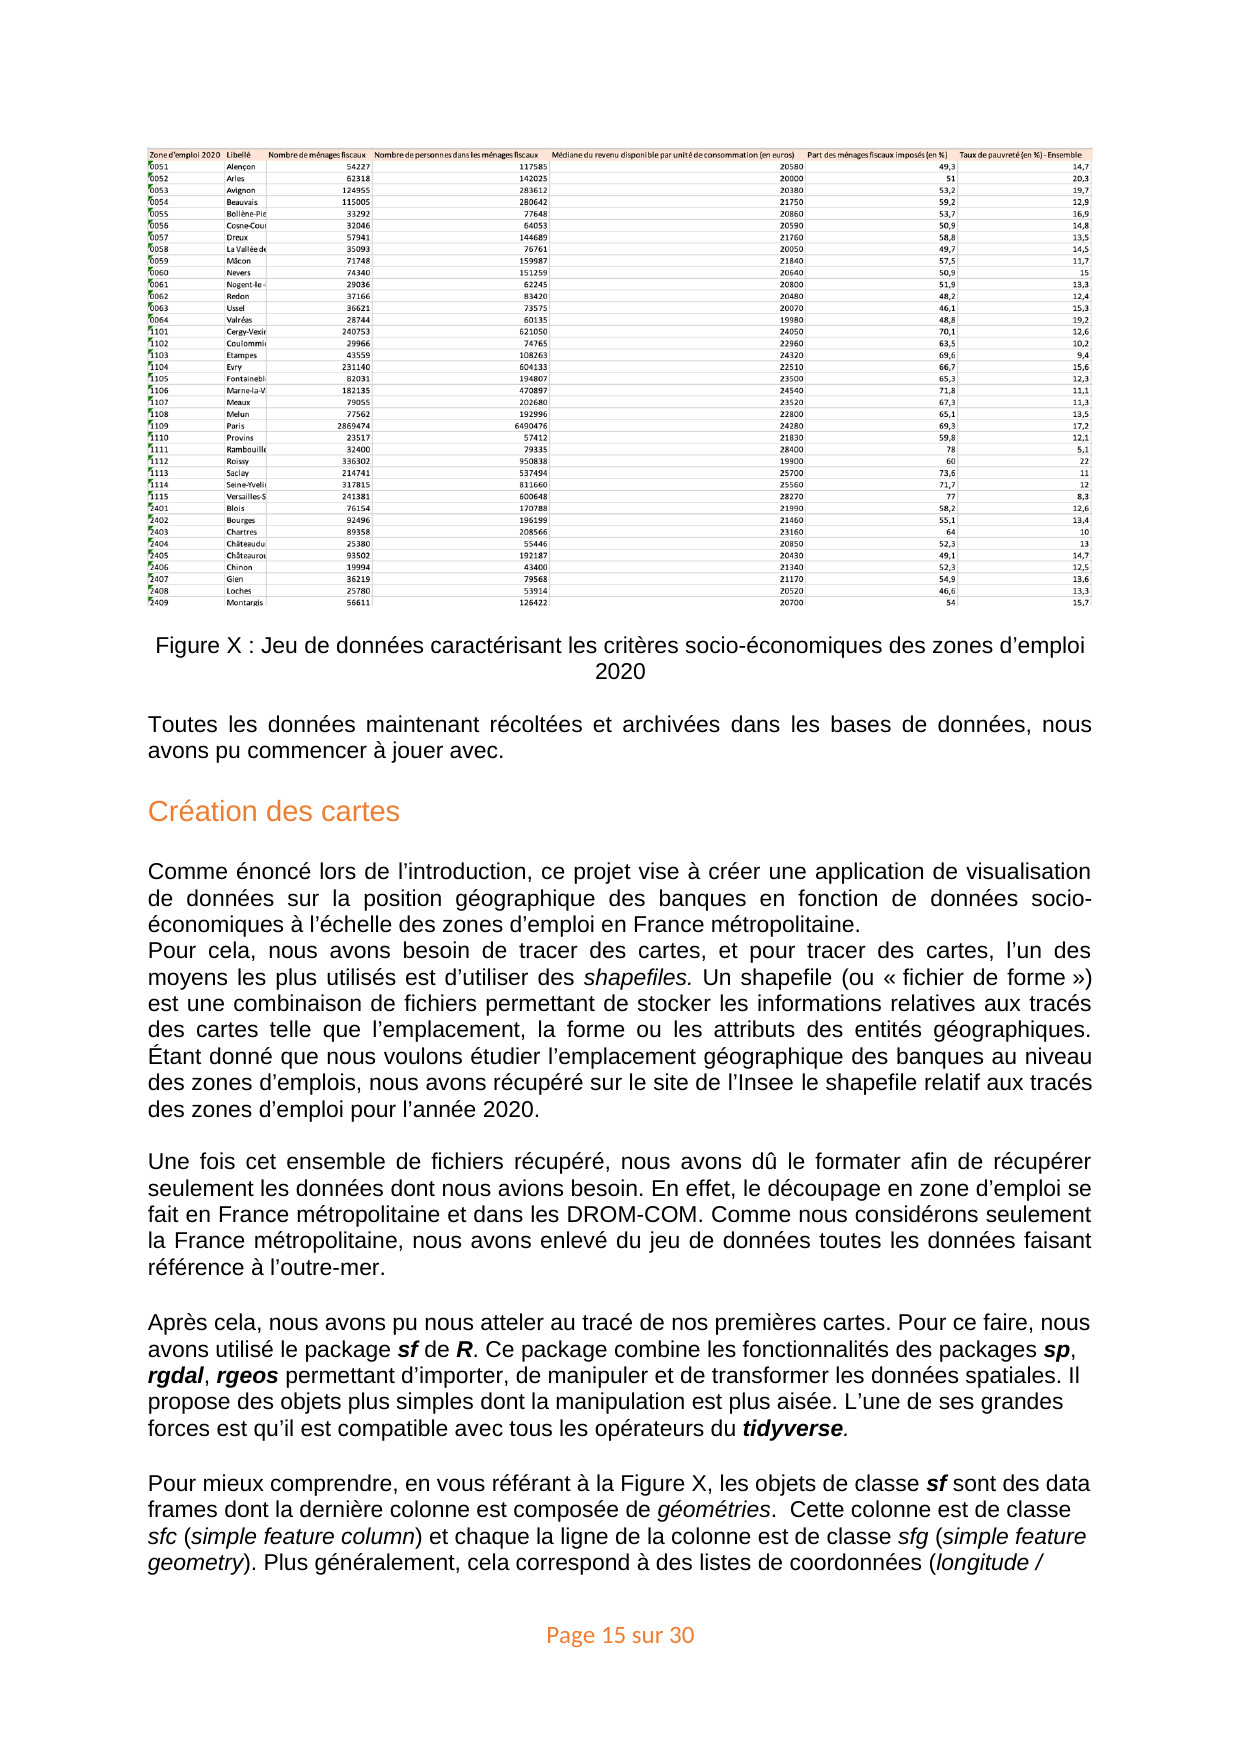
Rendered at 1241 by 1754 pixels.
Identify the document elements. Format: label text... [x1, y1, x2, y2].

picture [147, 147, 1093, 606]
text Comme énoncé lors de l’introduction, ce projet vise à créer une application de visualisation de données sur la position géographique des banques en fonction de données socio-économiques à l’échelle des zones d’emploi en France métropolitaine. [148, 858, 1093, 937]
text Figure X : Jeu de données caractérisant les critères socio-économiques des zones d’emploi 2020 [148, 632, 1093, 685]
text Une fois cet ensemble de fichiers récupéré, nous avons dû le formater afin de récupérer seulement les données dont nous avions besoin. En effet, le découpage en zone d’emploi se fait en France métropolitaine et dans les DROM-COM. Comme nous considérons seulement la France métropolitaine, nous avons enlevé du jeu de données toutes les données faisant référence à l’outre-mer. [148, 1148, 1093, 1280]
subtitle Création des cartes [148, 794, 1093, 828]
text Pour cela, nous avons besoin de tracer des cartes, et pour tracer des cartes, l’un des moyens les plus utilisés est d’utiliser des shapefiles. Un shapefile (ou « fichier de forme ») est une combinaison de fichiers permettant de stocker les informations relatives aux tracés des cartes telle que l’emplacement, la forme ou les attributs des entités géographiques. Étant donné que nous voulons étudier l’emplacement géographique des banques au niveau des zones d’emplois, nous avons récupéré sur le site de l’Insee le shapefile relatif aux tracés des zones d’emploi pour l’année 2020. [148, 937, 1093, 1122]
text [148, 1470, 1093, 1576]
text Toutes les données maintenant récoltées et archivées dans les bases de données, nous avons pu commencer à jouer avec. [148, 711, 1093, 764]
text Après cela, nous avons pu nous atteler au tracé de nos premières cartes. Pour ce faire, nous avons utilisé le package sf de R. Ce package combine les fonctionnalités des packages sp, rgdal, rgeos permettant d’importer, de manipuler et de transformer les données spatiales. Il propose des objets plus simples dont la manipulation est plus aisée. L’une de ses grandes forces est qu’il est compatible avec tous les opérateurs du tidyverse. [148, 1309, 1093, 1441]
